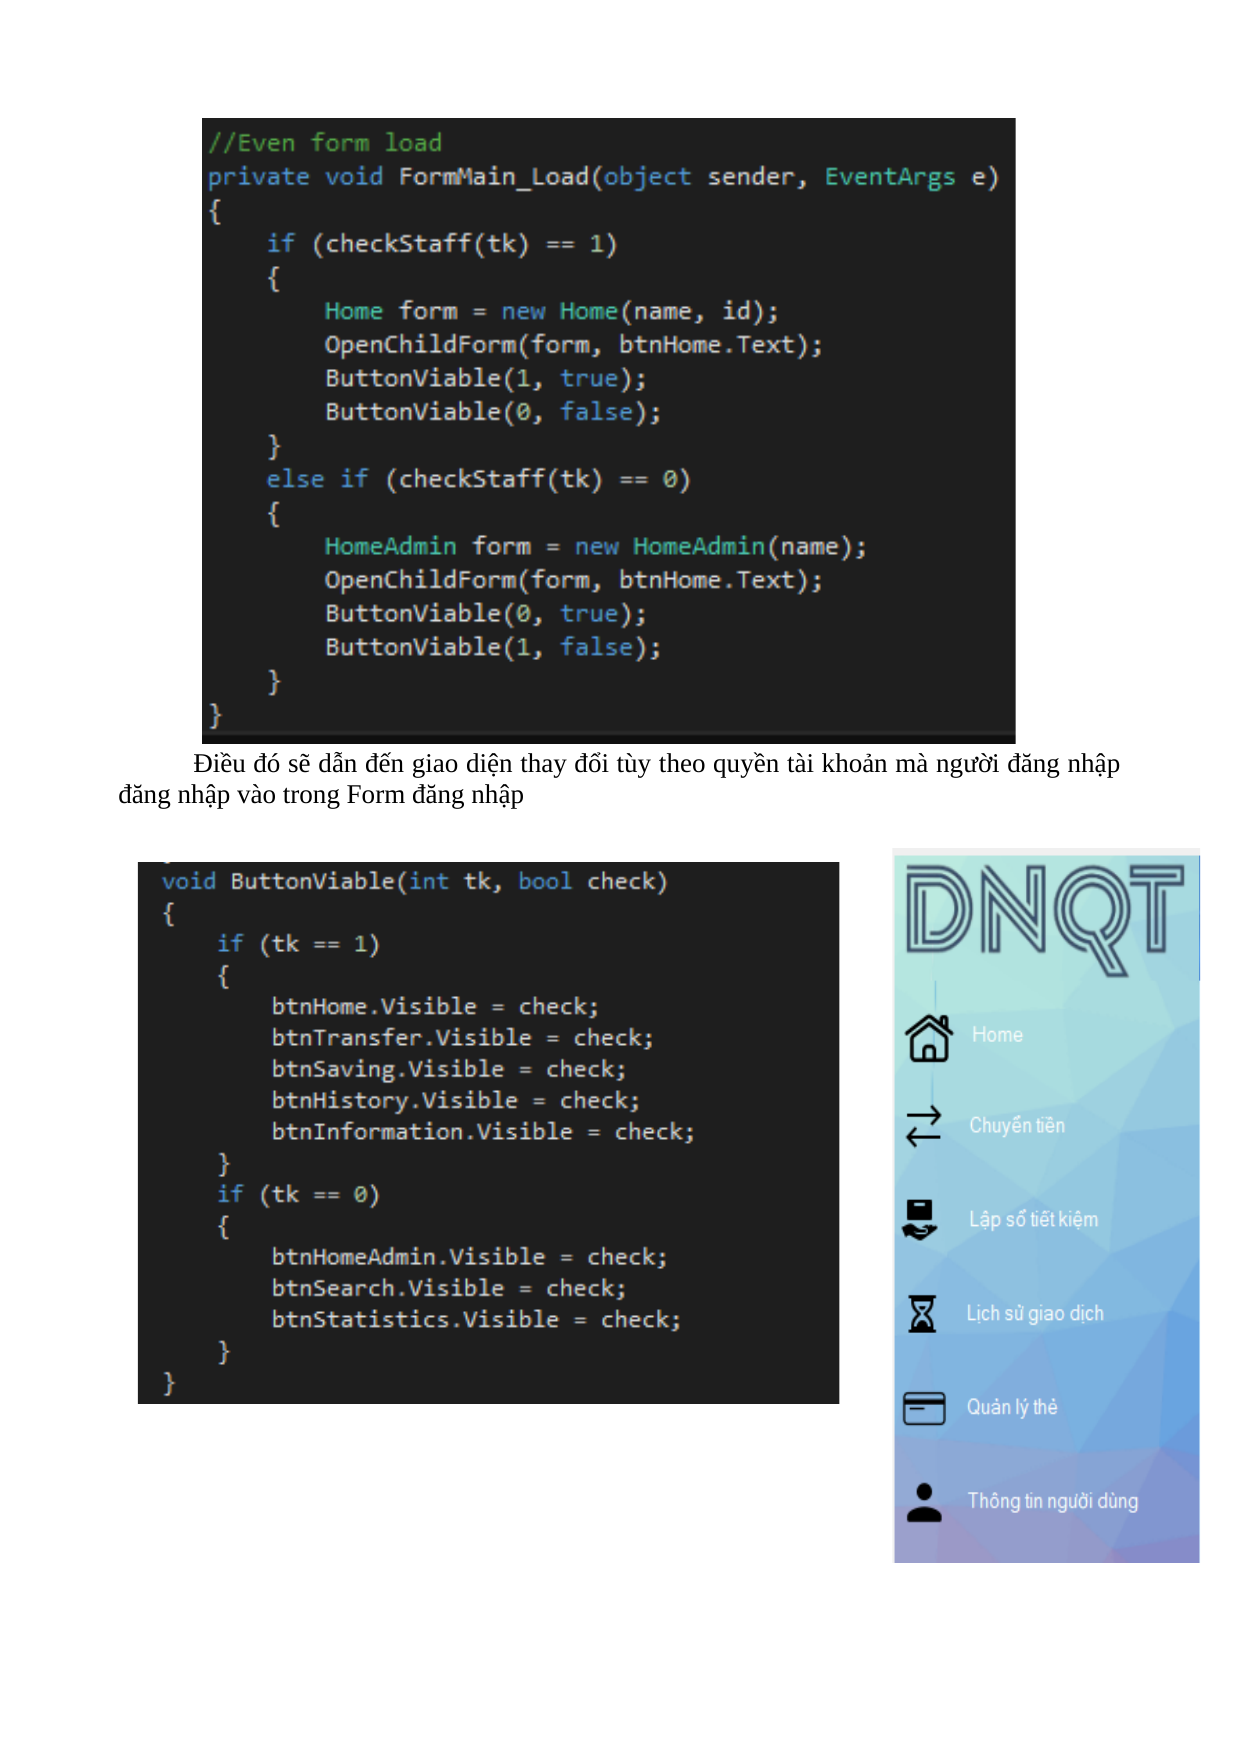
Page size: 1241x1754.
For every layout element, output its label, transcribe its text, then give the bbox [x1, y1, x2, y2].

picture [892, 848, 1201, 1563]
picture [202, 118, 1016, 744]
picture [137, 862, 840, 1404]
